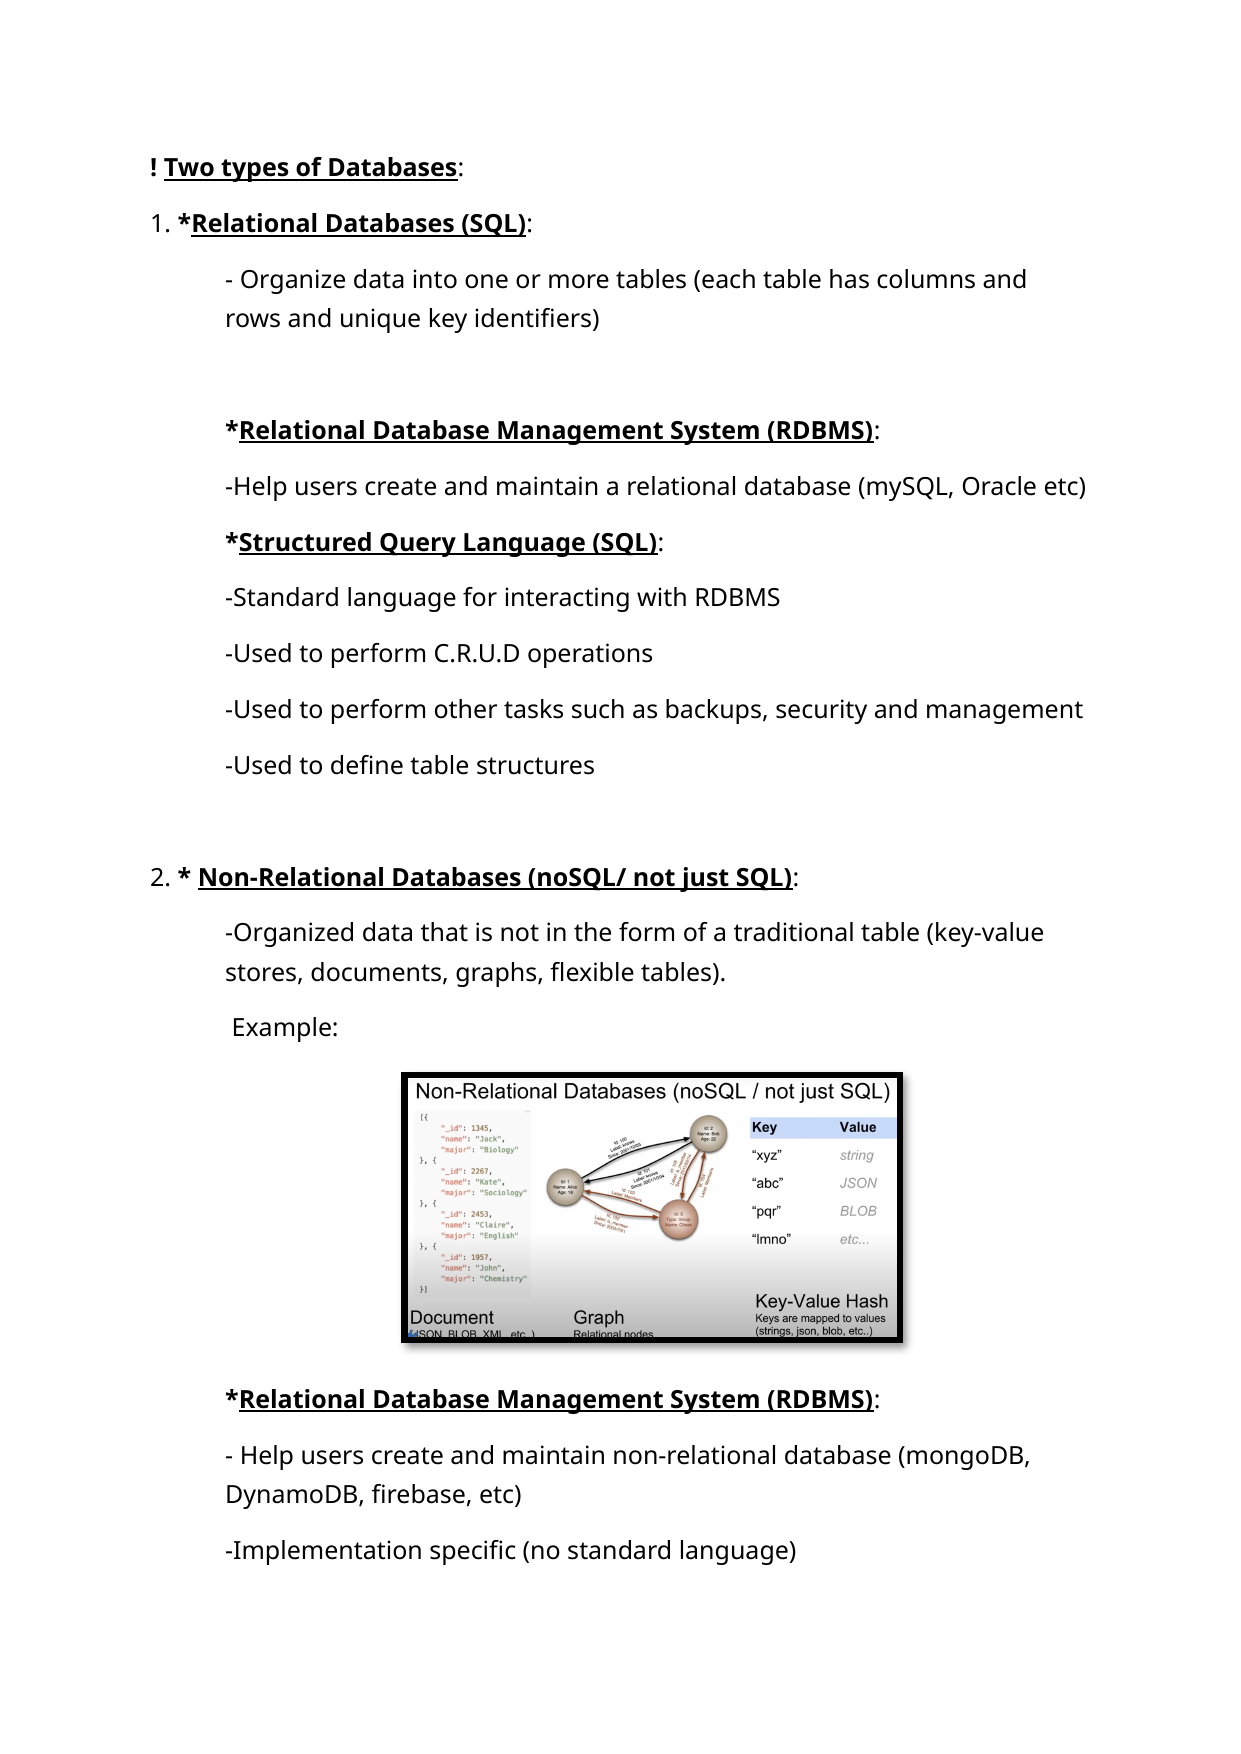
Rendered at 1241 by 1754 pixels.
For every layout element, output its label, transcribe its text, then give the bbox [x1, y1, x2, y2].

text -Implementation specific (no standard language) [225, 1532, 1090, 1566]
text -Standard language for interacting with RDBMS [225, 580, 1090, 614]
text *Relational Database Management System (RDBMS): [225, 1381, 1090, 1416]
text ! Two types of Databases: [150, 150, 1090, 184]
text 2. * Non-Relational Databases (noSQL/ not just SQL): [150, 859, 1090, 893]
text -Used to perform C.R.U.D operations [225, 636, 1090, 670]
text - Organize data into one or more tables (each table has columns and rows and unique key identifiers) [225, 262, 1090, 335]
text -Organized data that is not in the form of a traditional table (key-value stores, documents, graphs, flexible tables). [225, 915, 1090, 988]
text Example: [225, 1010, 1090, 1044]
text - Help users create and maintain non-relational database (mongoDB, DynamoDB, firebase, etc) [225, 1437, 1090, 1511]
text *Relational Database Management System (RDBMS): [225, 412, 1090, 447]
text -Help users create and maintain a relational database (mySQL, Oracle etc) [225, 468, 1090, 502]
picture [408, 1078, 897, 1337]
text 1. *Relational Databases (SQL): [150, 206, 1090, 240]
text *Structured Query Language (SQL): [225, 524, 1090, 558]
text -Used to define table structures [225, 747, 1090, 782]
text -Used to perform other tasks such as backups, security and management [225, 692, 1090, 726]
